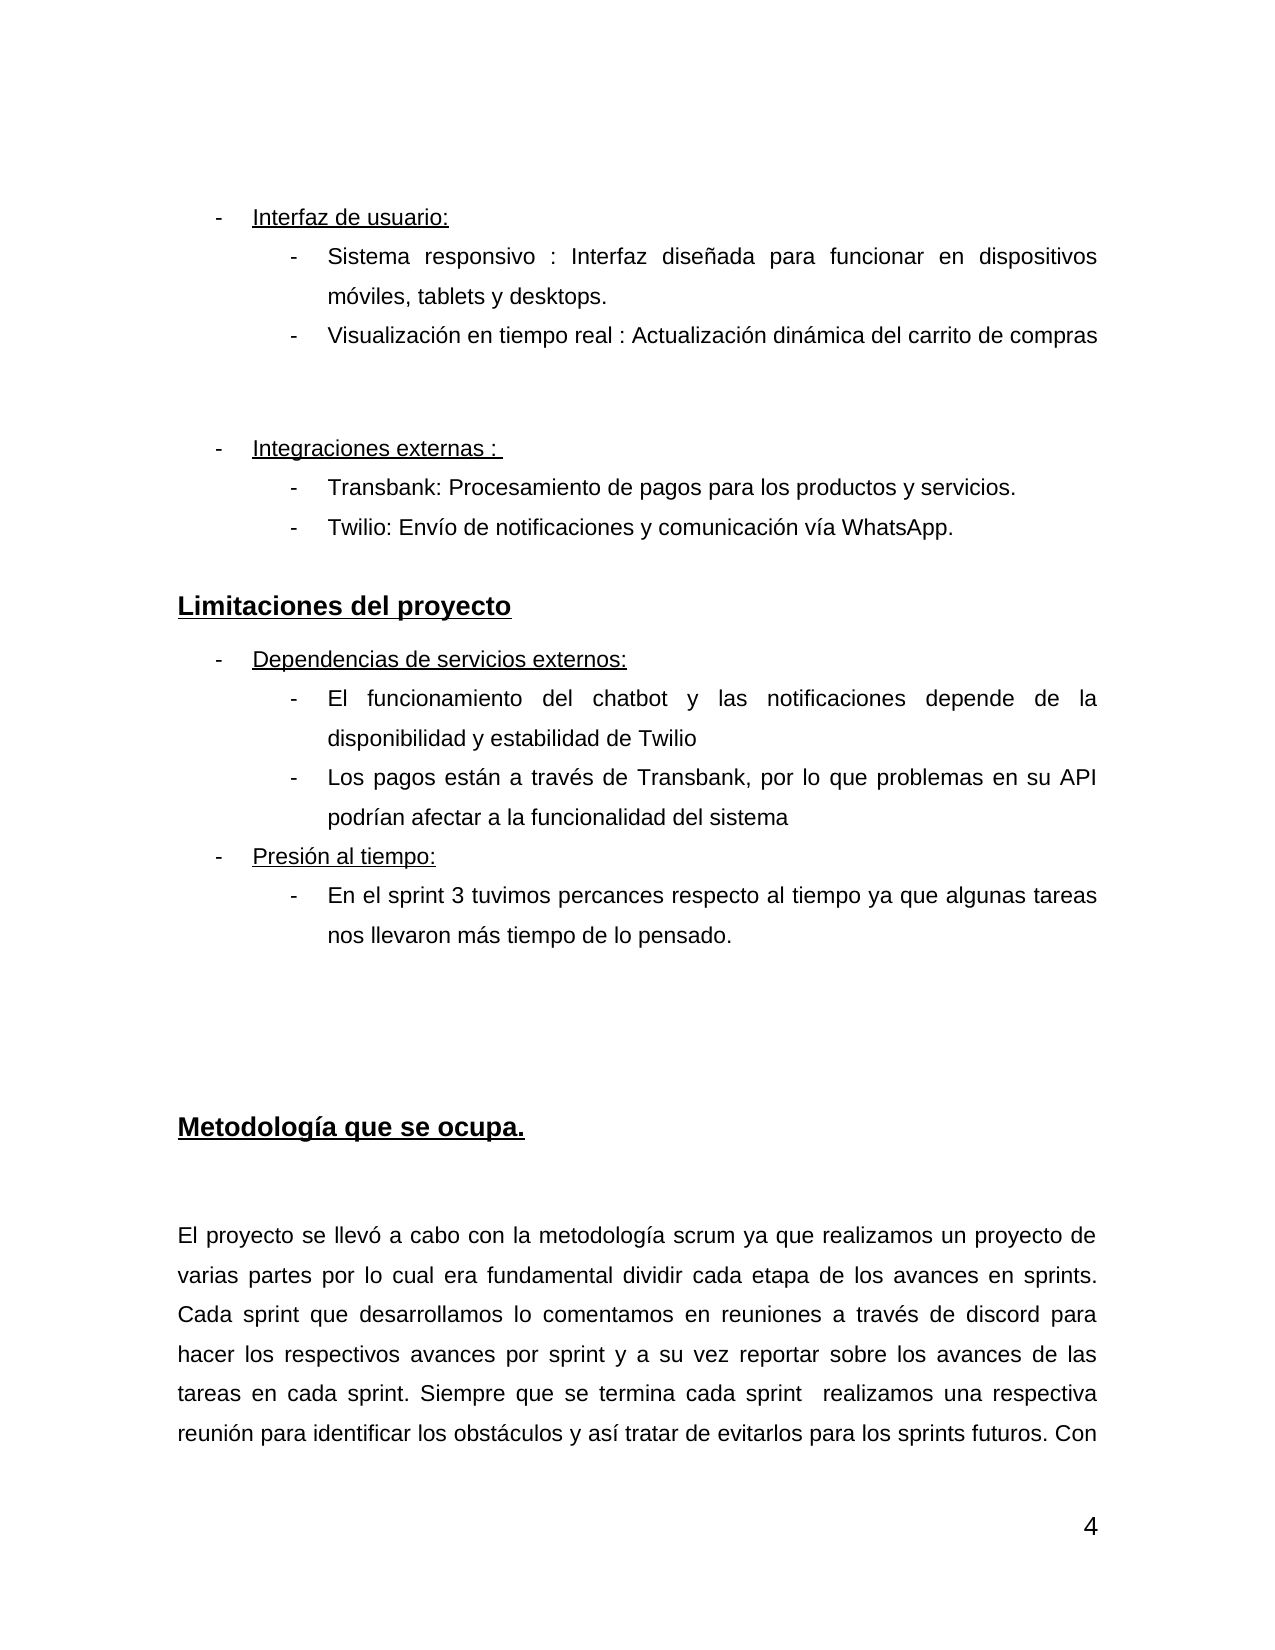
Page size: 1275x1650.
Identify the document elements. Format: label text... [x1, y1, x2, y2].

list Transbank: Procesamiento de pagos para los productos y servicios. [290, 474, 1098, 500]
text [177, 1222, 1098, 1446]
list El funcionamiento del chatbot y las notificaciones depende de la disponibilidad y estabilidad de Twilio [290, 685, 1098, 751]
list Visualización en tiempo real : Actualización dinámica del carrito de compras [290, 322, 1098, 348]
subtitle Metodología que se ocupa. [177, 1111, 1098, 1142]
list Interfaz de usuario: [215, 204, 1098, 230]
list Sistema responsivo : Interfaz diseñada para funcionar en dispositivos móviles, tablets y desktops. [290, 243, 1098, 309]
list Twilio: Envío de notificaciones y comunicación vía WhatsApp. [290, 513, 1098, 540]
list Integraciones externas : [215, 434, 1098, 461]
subtitle Limitaciones del proyecto [177, 590, 1098, 622]
list En el sprint 3 tuvimos percances respecto al tiempo ya que algunas tareas nos llevaron más tiempo de lo pensado. [290, 882, 1098, 948]
list Dependencias de servicios externos: [215, 646, 1098, 672]
list Presión al tiempo: [215, 843, 1098, 869]
list Los pagos están a través de Transbank, por lo que problemas en su API podrían afectar a la funcionalidad del sistema [290, 764, 1098, 830]
